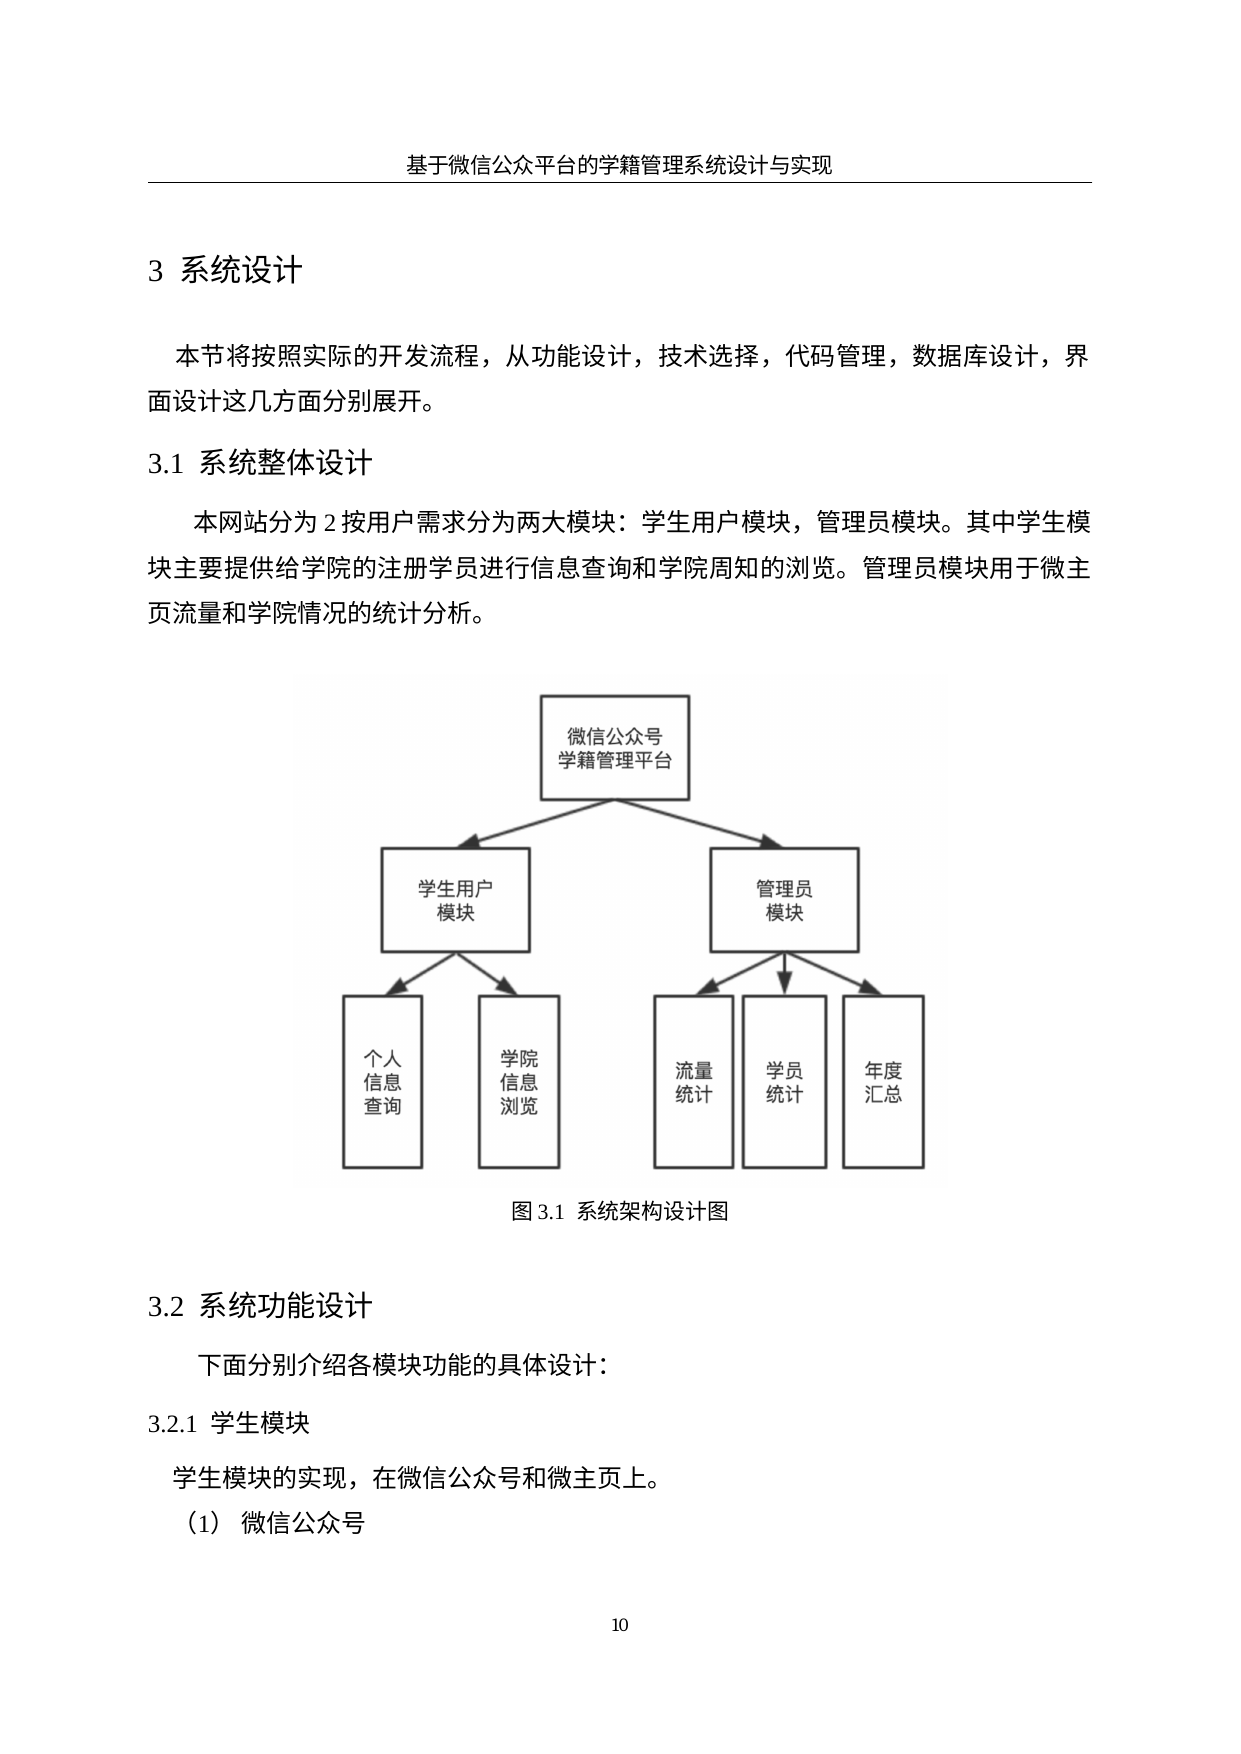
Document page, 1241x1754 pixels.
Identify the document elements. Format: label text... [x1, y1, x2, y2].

subtitle 3.1 系统整体设计 [148, 439, 1092, 482]
subtitle 3 系统设计 [148, 246, 1092, 291]
subtitle 3.2 系统功能设计 [148, 1282, 1092, 1325]
text 图3.1 系统架构设计图 [148, 1194, 1092, 1226]
text 本网站分为2按用户需求分为两大模块：学生用户模块，管理员模块。其中学生模块主要提供给学院的注册学员进行信息查询和学院周知的浏览。管理员模块用于微主页流量和学院情况的统计分析。 [148, 503, 1092, 630]
text （1） 微信公众号 [148, 1503, 1092, 1539]
picture [292, 674, 948, 1188]
text 下面分别介绍各模块功能的具体设计： [148, 1346, 1092, 1382]
subtitle 3.2.1 学生模块 [148, 1404, 1092, 1440]
text 本节将按照实际的开发流程，从功能设计，技术选择，代码管理，数据库设计，界面设计这几方面分别展开。 [148, 336, 1092, 418]
text 学生模块的实现，在微信公众号和微主页上。 [148, 1458, 1092, 1494]
